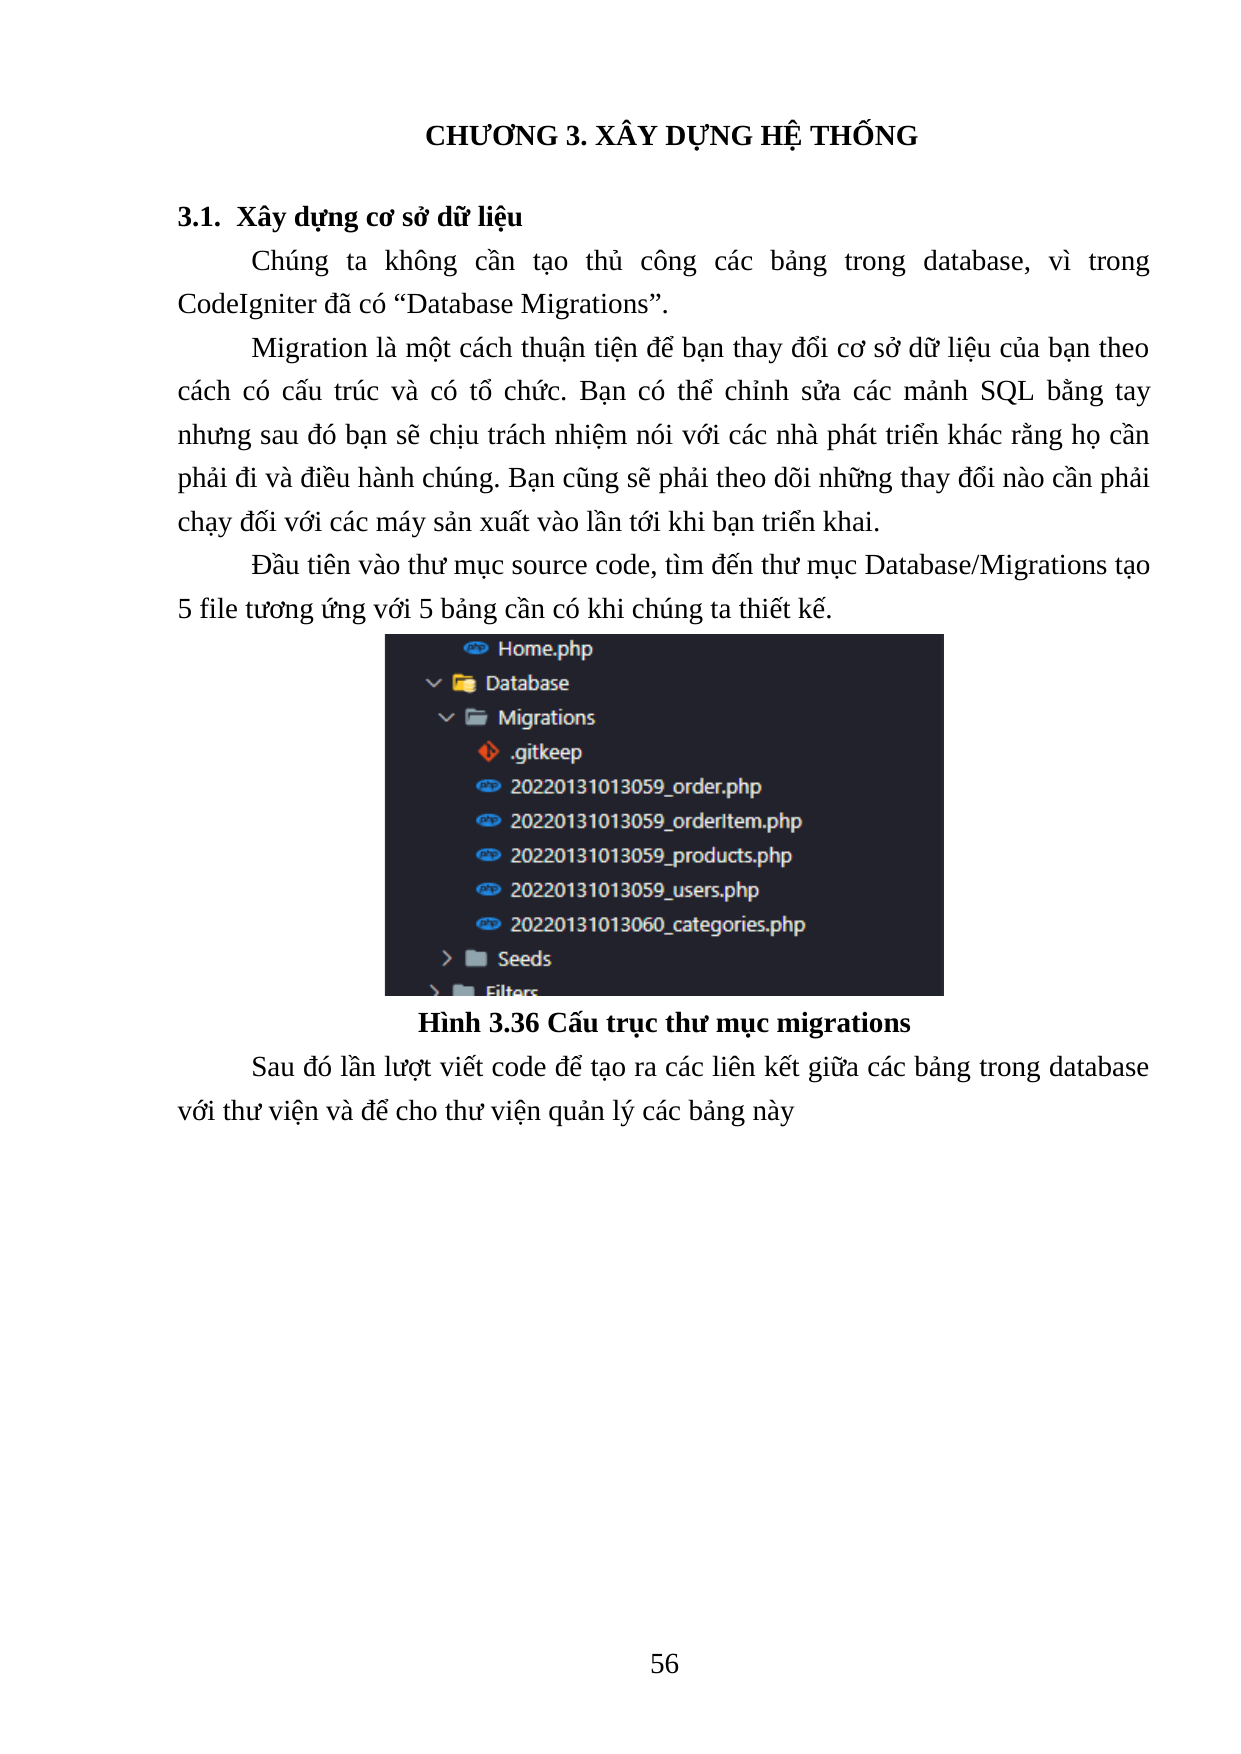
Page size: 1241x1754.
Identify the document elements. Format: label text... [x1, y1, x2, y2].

subtitle Xây dựng cơ sở dữ liệu [177, 199, 1152, 233]
subtitle XÂY DỰNG HỆ THỐNG [177, 118, 1092, 152]
picture [384, 634, 944, 996]
text Chúng ta không cần tạo thủ công các bảng trong database, vì trong CodeIgniter đã có “Database Migrations”. [177, 243, 1152, 320]
text Migration là một cách thuận tiện để bạn thay đổi cơ sở dữ liệu của bạn theo cách có cấu trúc và có tổ chức. Bạn có thể chỉnh sửa các mảnh SQL bằng tay nhưng sau đó bạn sẽ chịu trách nhiệm nói với các nhà phát triển khác rằng họ cần phải đi và điều hành chúng. Bạn cũng sẽ phải theo dõi những thay đổi nào cần phải chạy đối với các máy sản xuất vào lần tới khi bạn triển khai. [177, 330, 1152, 537]
text Đầu tiên vào thư mục source code, tìm đến thư mục Database/Migrations tạo 5 file tương ứng với 5 bảng cần có khi chúng ta thiết kế. [177, 547, 1152, 624]
text Sau đó lần lượt viết code để tạo ra các liên kết giữa các bảng trong database với thư viện và để cho thư viện quản lý các bảng này [177, 1049, 1152, 1126]
